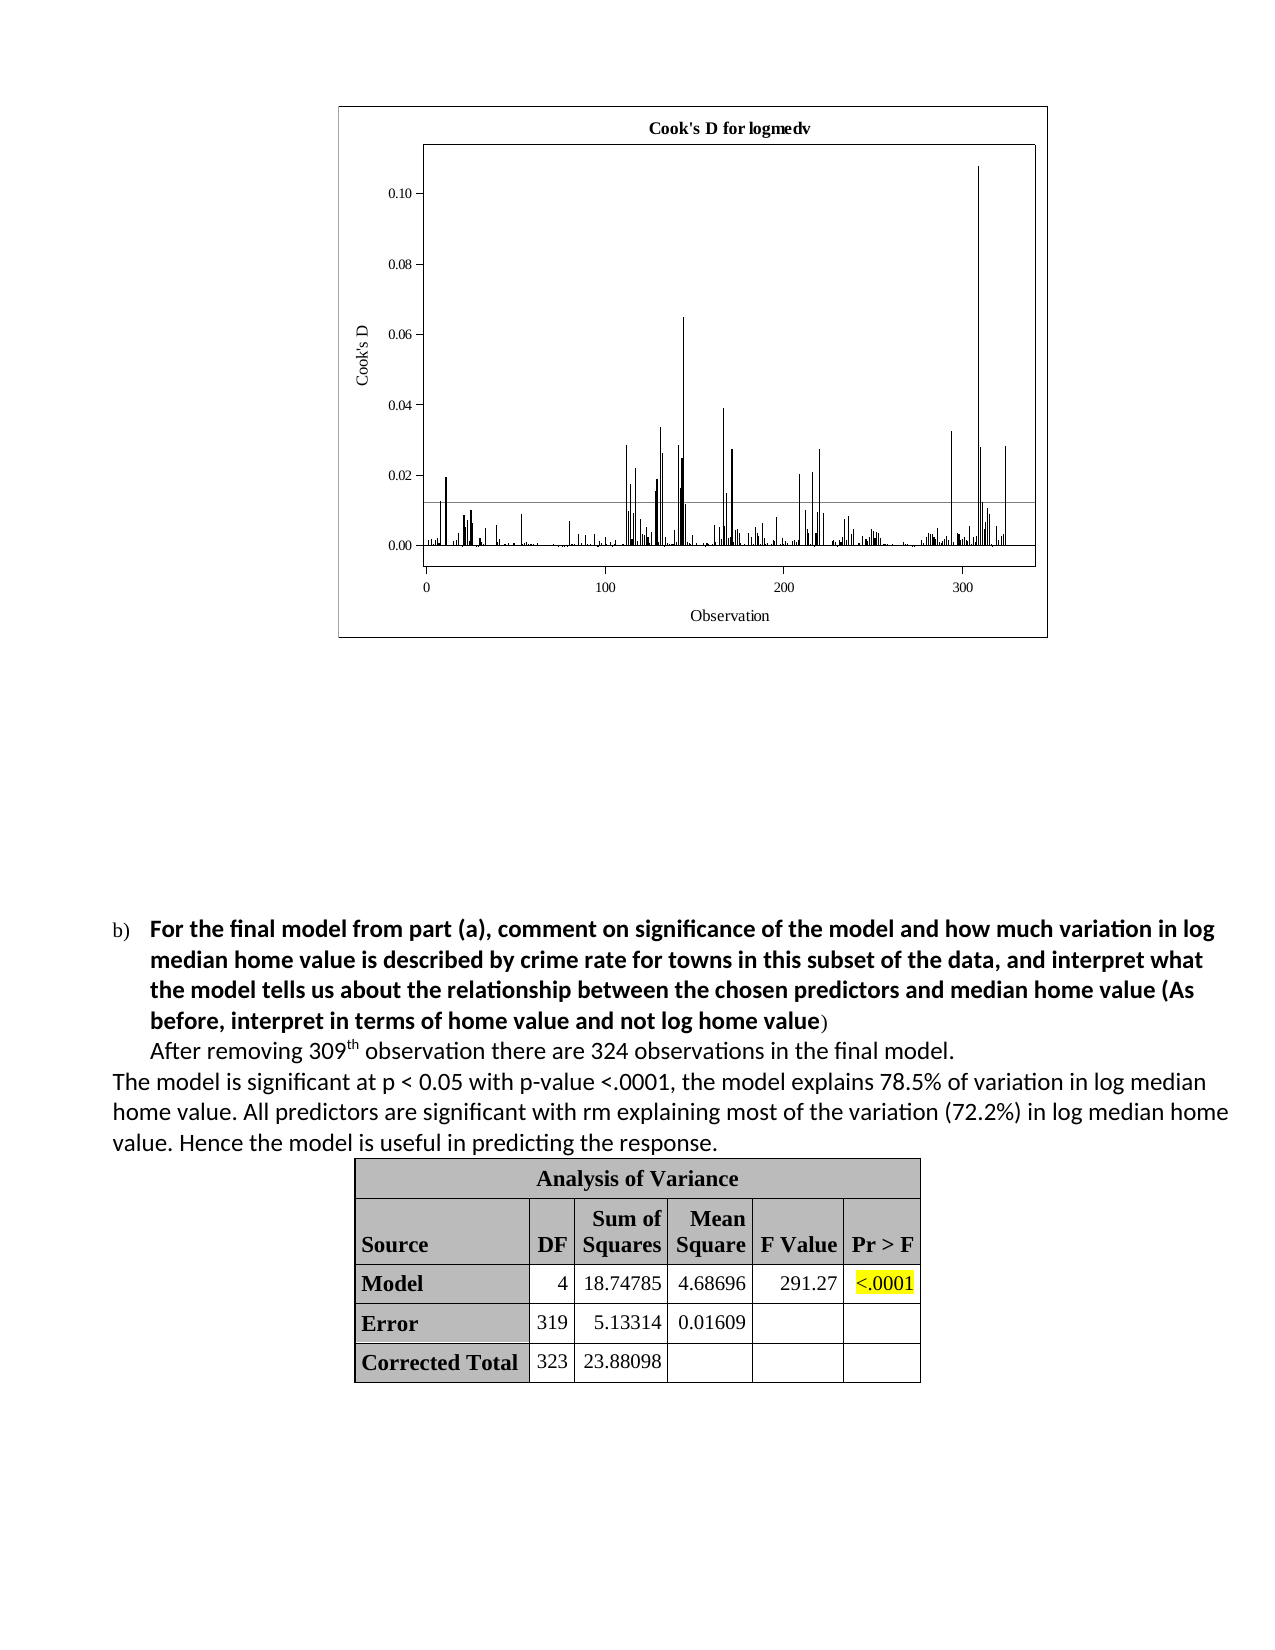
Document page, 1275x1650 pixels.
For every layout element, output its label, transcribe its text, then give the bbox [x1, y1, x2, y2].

list For the final model from part (a), comment on significance of the model and how much variation in log median home value is described by crime rate for towns in this subset of the data, and interpret what the model tells us about the relationship between the chosen predictors and median home value (As before, interpret in terms of home value and not log home value) [112, 913, 1237, 1035]
table_cell [844, 1344, 920, 1382]
table_cell [668, 1344, 752, 1382]
table_cell Error [356, 1304, 529, 1342]
table_cell 323 [530, 1344, 574, 1382]
table_cell 291.27 [753, 1265, 843, 1303]
table_cell Pr > F [844, 1199, 920, 1264]
table_cell 4 [530, 1265, 574, 1303]
table_cell F Value [753, 1199, 843, 1264]
text The model is significant at p < 0.05 with p-value <.0001, the model explains 78.5% of variation in log median home value. All predictors are significant with rm explaining most of the variation (72.2%) in log median home value. Hence the model is useful in predicting the response. [112, 1066, 1237, 1157]
table_cell Mean Square [668, 1199, 752, 1264]
table_cell [753, 1344, 843, 1382]
table_cell 23.88098 [575, 1344, 667, 1382]
table_cell 5.13314 [575, 1304, 667, 1342]
table_cell Corrected Total [356, 1344, 529, 1382]
table_cell Source [356, 1199, 529, 1264]
table_cell 319 [530, 1304, 574, 1342]
table_cell DF [530, 1199, 574, 1264]
table_cell <.0001 [844, 1265, 920, 1303]
table_cell 4.68696 [668, 1265, 752, 1303]
table_cell [844, 1304, 920, 1342]
table_cell 18.74785 [575, 1265, 667, 1303]
table_header Analysis of Variance [356, 1159, 920, 1198]
table_cell [753, 1304, 843, 1342]
table_cell Sum of Squares [575, 1199, 667, 1264]
table_cell Model [356, 1265, 529, 1303]
text After removing 309th observation there are 324 observations in the final model. [150, 1035, 1237, 1066]
table_cell 0.01609 [668, 1304, 752, 1342]
